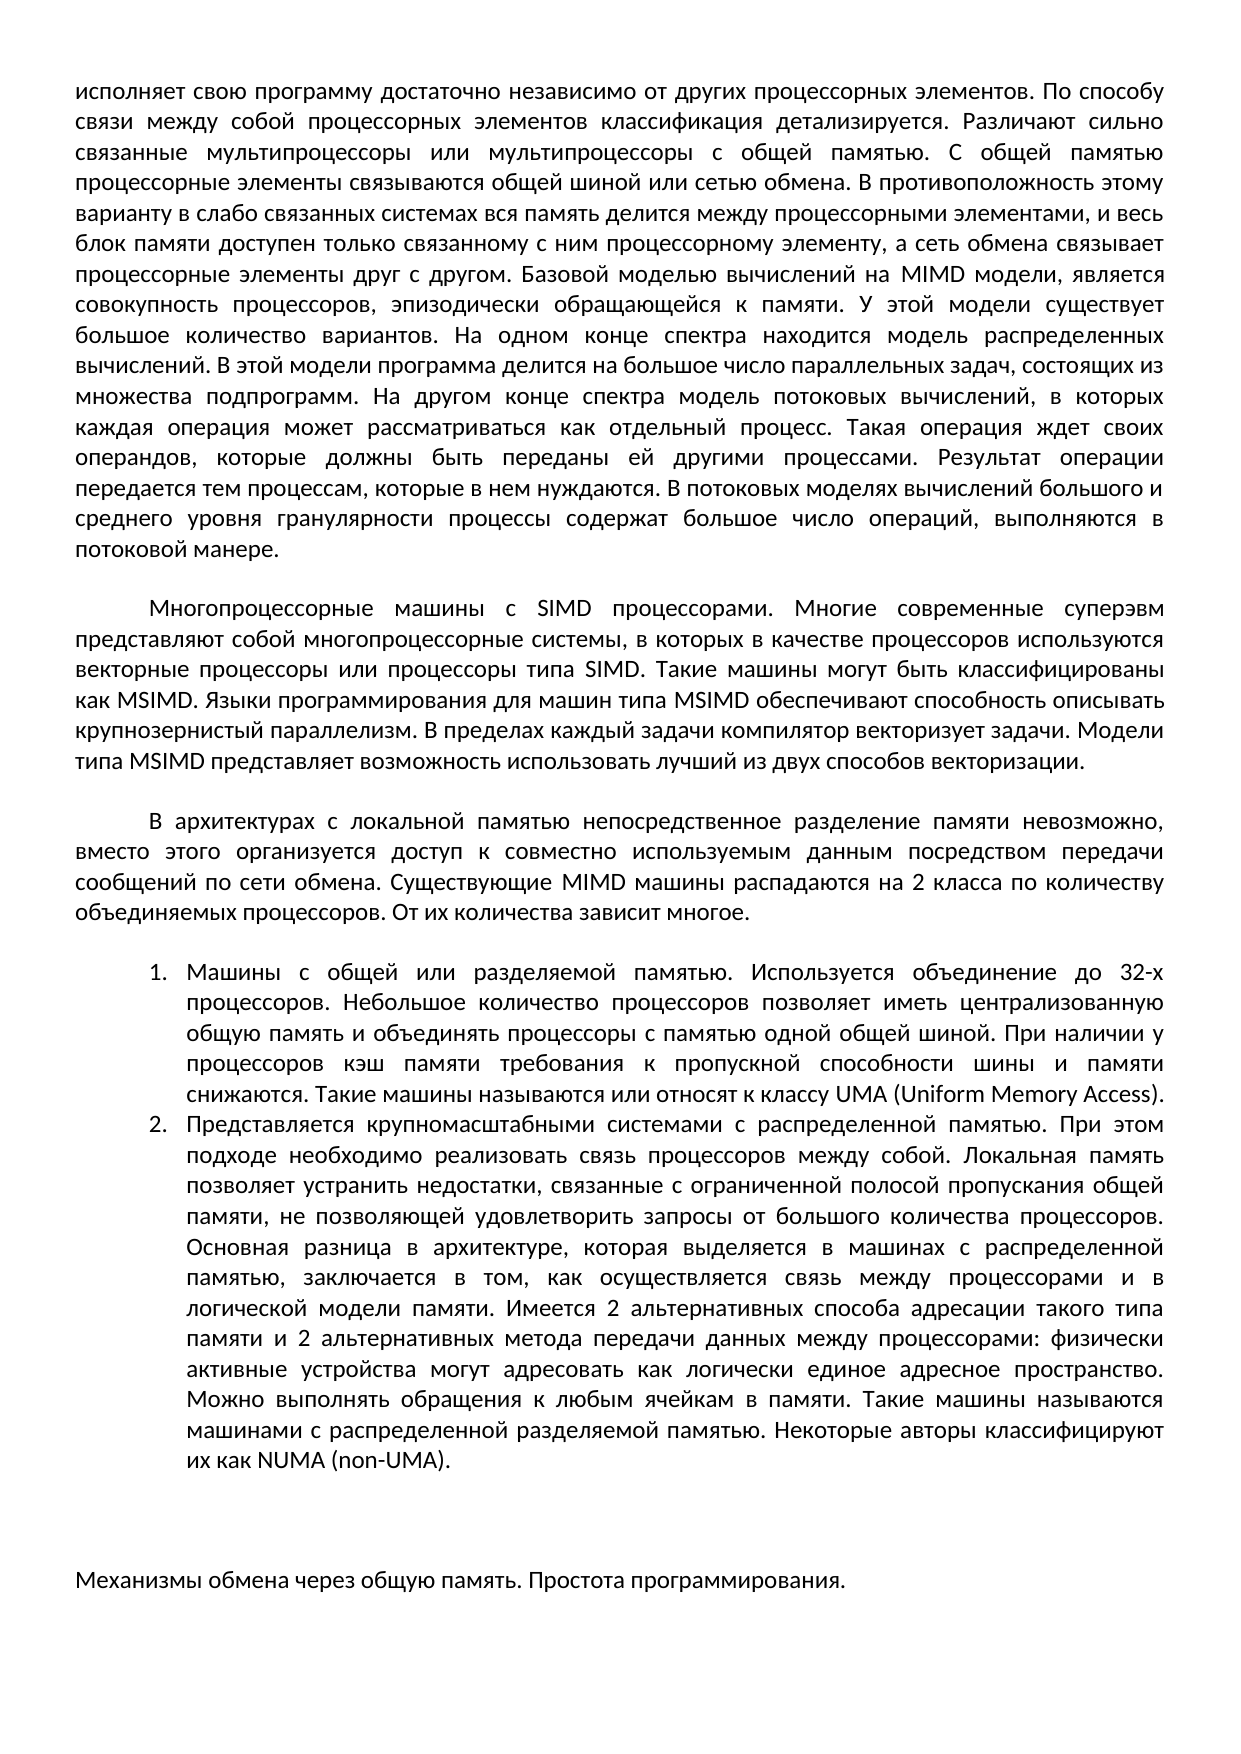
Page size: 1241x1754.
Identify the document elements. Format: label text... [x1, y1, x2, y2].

list Машины с общей или разделяемой памятью. Используется объединение до 32-х процессоров. Небольшое количество процессоров позволяет иметь централизованную общую память и объединять процессоры с памятью одной общей шиной. При наличии у процессоров кэш памяти требования к пропускной способности шины и памяти снижаются. Такие машины называются или относят к классу UMA (Uniform Memory Access). [149, 956, 1165, 1109]
text Многопроцессорные машины с SIMD процессорами. Многие современные суперэвм представляют собой многопроцессорные системы, в которых в качестве процессоров используются векторные процессоры или процессоры типа SIMD. Такие машины могут быть классифицированы как MSIMD. Языки программирования для машин типа MSIMD обеспечивают способность описывать крупнозернистый параллелизм. В пределах каждый задачи компилятор векторизует задачи. Модели типа MSIMD представляет возможность использовать лучший из двух способов векторизации. [75, 592, 1165, 776]
text Механизмы обмена через общую память. Простота программирования. [75, 1564, 1165, 1594]
text В архитектурах с локальной памятью непосредственное разделение памяти невозможно, вместо этого организуется доступ к совместно используемым данным посредством передачи сообщений по сети обмена. Существующие MIMD машины распадаются на 2 класса по количеству объединяемых процессоров. От их количества зависит многое. [75, 805, 1165, 927]
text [75, 75, 1165, 563]
list Представляется крупномасштабными системами с распределенной памятью. При этом подходе необходимо реализовать связь процессоров между собой. Локальная память позволяет устранить недостатки, связанные с ограниченной полосой пропускания общей памяти, не позволяющей удовлетворить запросы от большого количества процессоров. Основная разница в архитектуре, которая выделяется в машинах с распределенной памятью, заключается в том, как осуществляется связь между процессорами и в логической модели памяти. Имеется 2 альтернативных способа адресации такого типа памяти и 2 альтернативных метода передачи данных между процессорами: физически активные устройства могут адресовать как логически единое адресное пространство. Можно выполнять обращения к любым ячейкам в памяти. Такие машины называются машинами с распределенной разделяемой памятью. Некоторые авторы классифицируют их как NUMA (non-UMA). [149, 1109, 1165, 1475]
